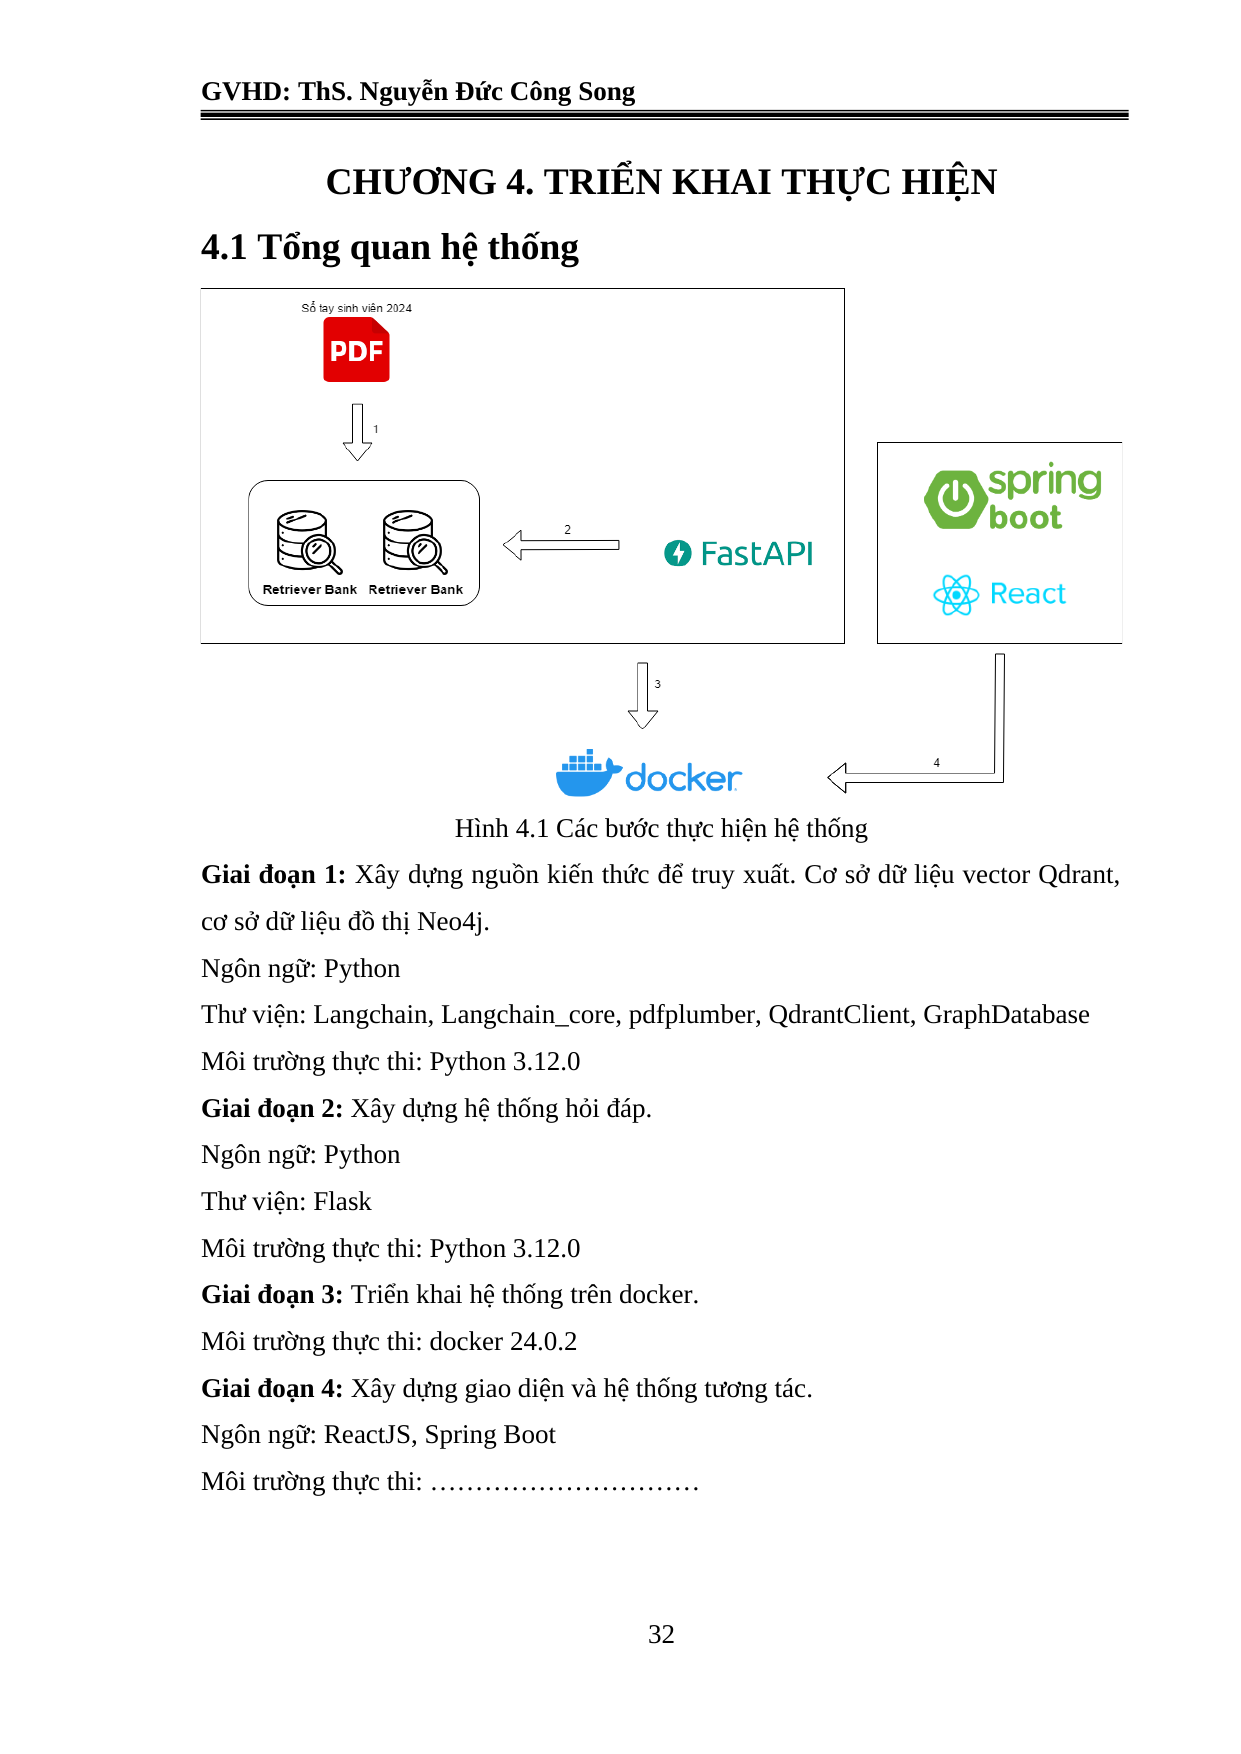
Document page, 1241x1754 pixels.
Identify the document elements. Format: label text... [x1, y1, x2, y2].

text Môi trường thực thi: Python 3.12.0 [201, 1045, 1122, 1076]
text Thư viện: Langchain, Langchain_core, pdfplumber, QdrantClient, GraphDatabase [201, 998, 1122, 1029]
text Giai đoạn 3: Triển khai hệ thống trên docker. [201, 1278, 1122, 1309]
subtitle Tổng quan hệ thống [201, 224, 1122, 267]
text Ngôn ngữ: Python [201, 1138, 1122, 1169]
text Môi trường thực thi: docker 24.0.2 [201, 1325, 1122, 1356]
text Môi trường thực thi: ………………………… [201, 1465, 1122, 1496]
text Thư viện: Flask [201, 1185, 1122, 1216]
text Môi trường thực thi: Python 3.12.0 [201, 1232, 1122, 1263]
text Giai đoạn 1: Xây dựng nguồn kiến thức để truy xuất. Cơ sở dữ liệu vector Qdrant, cơ sở dữ liệu đồ thị Neo4j. [201, 858, 1122, 936]
text Ngôn ngữ: Python [201, 952, 1122, 983]
text Ngôn ngữ: ReactJS, Spring Boot [201, 1418, 1122, 1449]
picture [200, 288, 1123, 797]
subtitle TRIỂN KHAI THỰC HIỆN [201, 159, 1122, 203]
text Giai đoạn 2: Xây dựng hệ thống hỏi đáp. [201, 1092, 1122, 1123]
text Giai đoạn 4: Xây dựng giao diện và hệ thống tương tác. [201, 1372, 1122, 1403]
